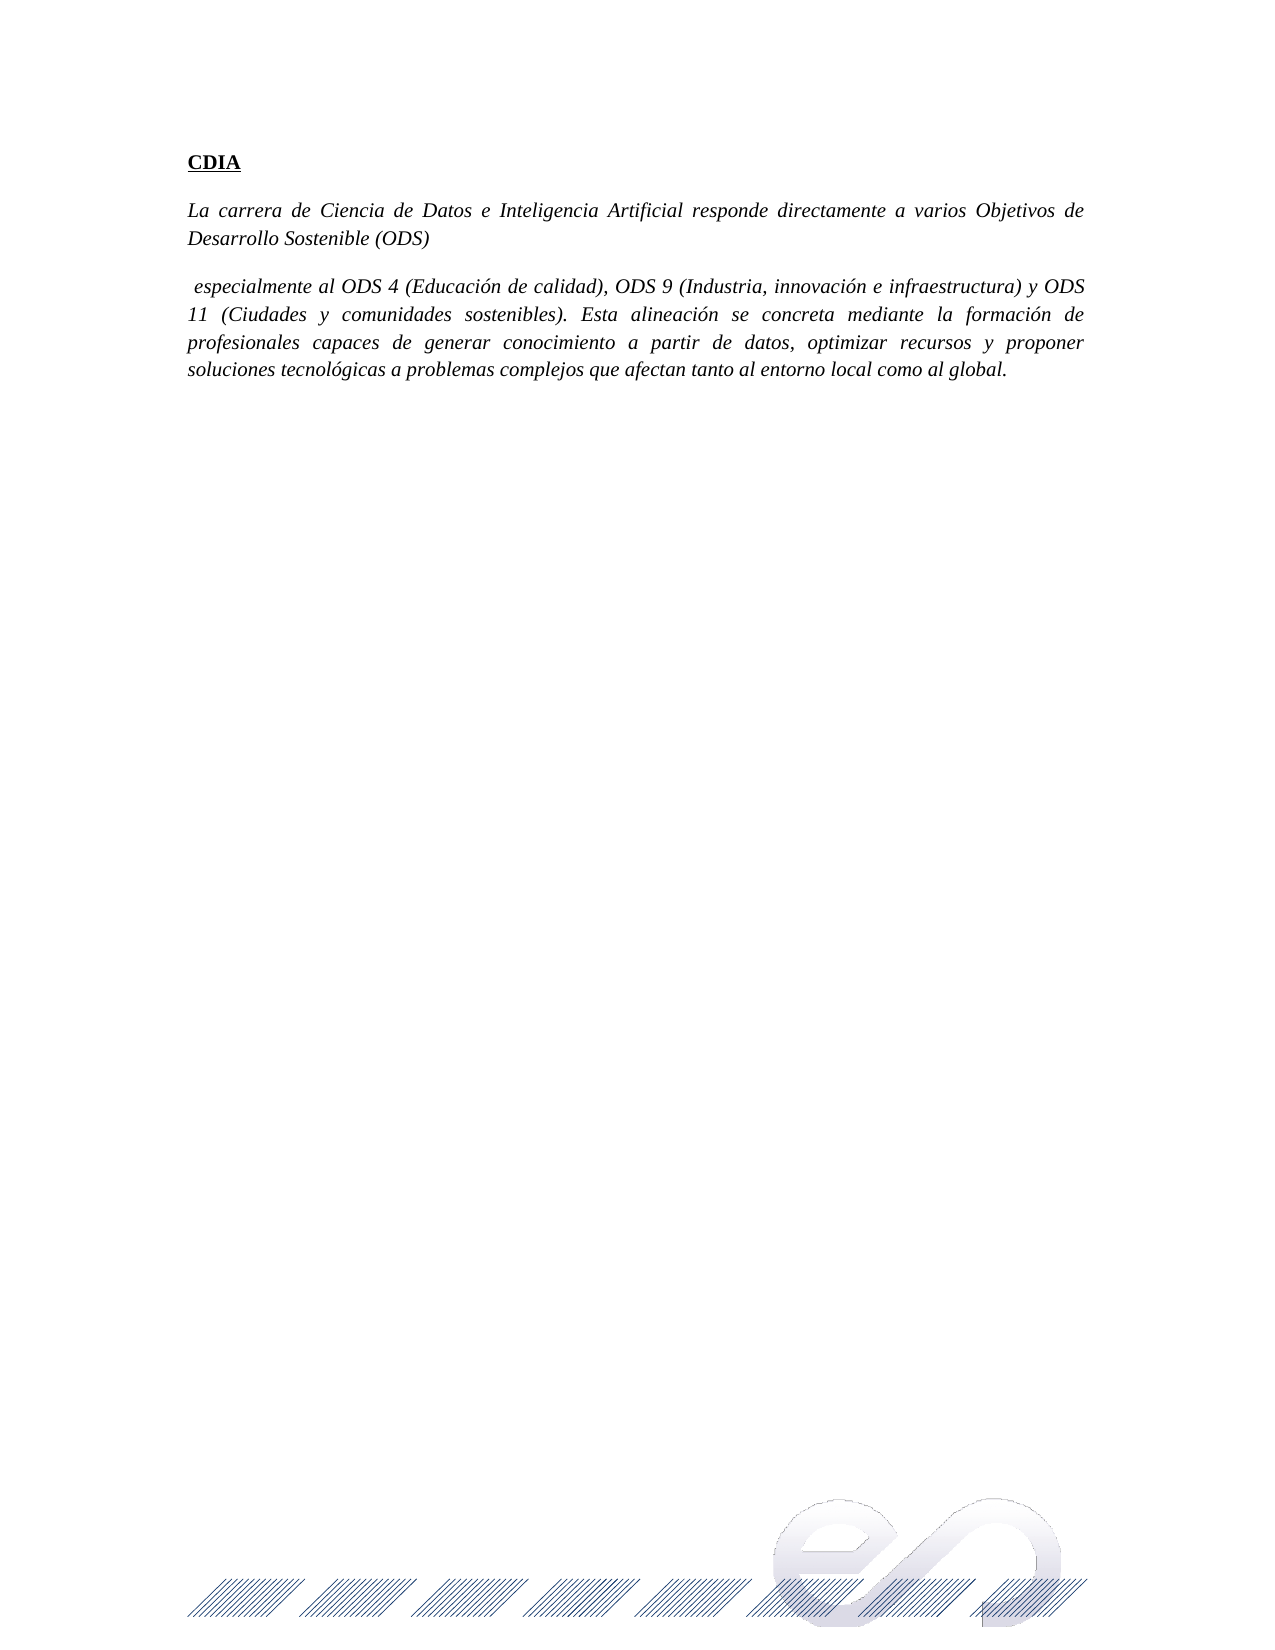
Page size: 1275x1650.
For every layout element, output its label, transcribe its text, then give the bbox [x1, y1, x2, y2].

picture [772, 1496, 1061, 1627]
text especialmente al ODS 4 (Educación de calidad), ODS 9 (Industria, innovación e infraestructura) y ODS 11 (Ciudades y comunidades sostenibles). Esta alineación se concreta mediante la formación de profesionales capaces de generar conocimiento a partir de datos, optimizar recursos y proponer soluciones tecnológicas a problemas complejos que afectan tanto al entorno local como al global. [187, 274, 1087, 381]
text CDIA [187, 150, 1087, 174]
text La carrera de Ciencia de Datos e Inteligencia Artificial responde directamente a varios Objetivos de Desarrollo Sostenible (ODS) [187, 198, 1087, 250]
